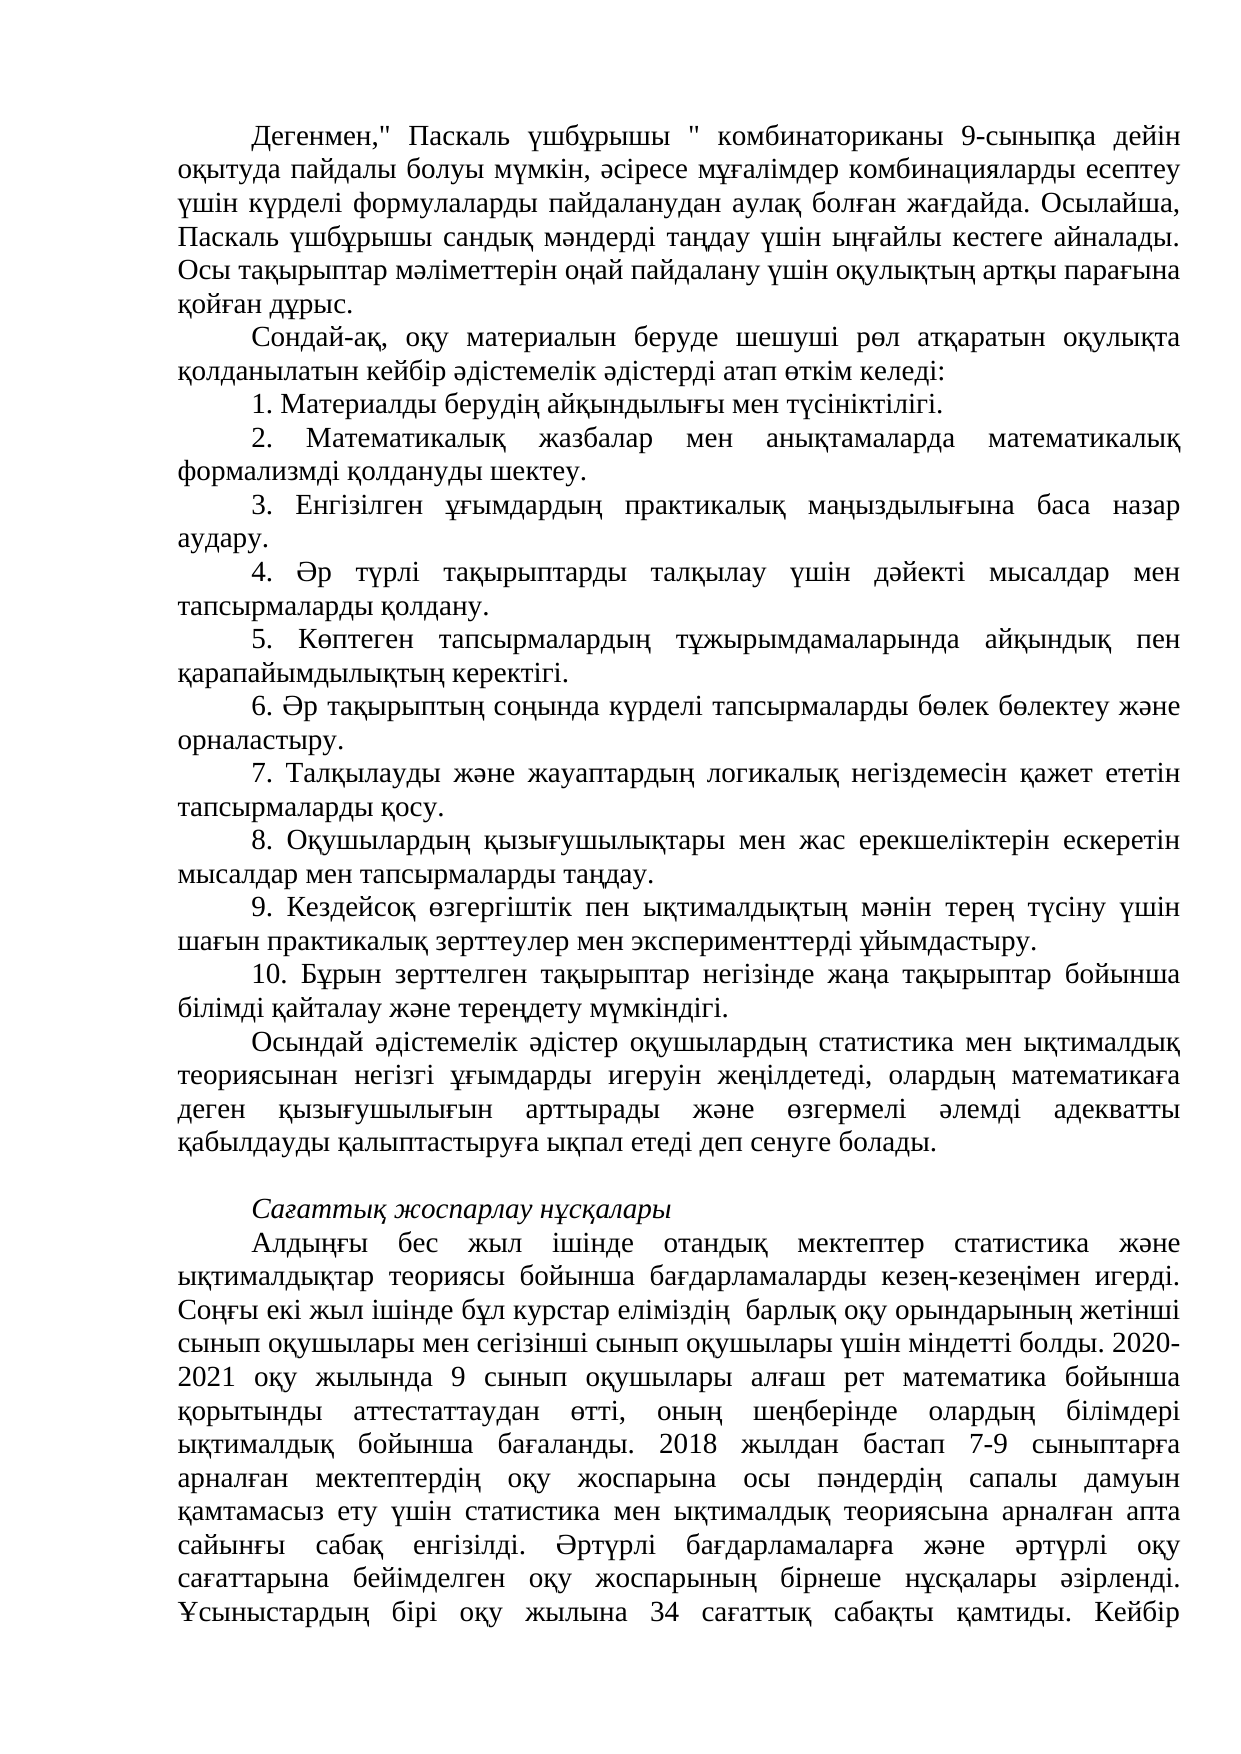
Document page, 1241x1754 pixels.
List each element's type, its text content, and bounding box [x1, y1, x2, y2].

text 2. Математикалық жазбалар мен анықтамаларда математикалық формализмді қолдануды шектеу. [177, 420, 1181, 487]
text 8. Оқушылардың қызығушылықтары мен жас ерекшеліктерін ескеретін мысалдар мен тапсырмаларды таңдау. [177, 822, 1181, 889]
text Сағаттық жоспарлау нұсқалары [177, 1191, 1181, 1225]
text Дегенмен," Паскаль үшбұрышы " комбинаториканы 9-сыныпқа дейін оқытуда пайдалы болуы мүмкін, әсіресе мұғалімдер комбинацияларды есептеу үшін күрделі формулаларды пайдаланудан аулақ болған жағдайда. Осылайша, Паскаль үшбұрышы сандық мәндерді таңдау үшін ыңғайлы кестеге айналады. Осы тақырыптар мәліметтерін оңай пайдалану үшін оқулықтың артқы парағына қойған дұрыс. [177, 118, 1181, 319]
text 3. Енгізілген ұғымдардың практикалық маңыздылығына баса назар аудару. [177, 487, 1181, 554]
text 1. Материалды берудің айқындылығы мен түсініктілігі. [177, 386, 1181, 420]
text 7. Талқылауды және жауаптардың логикалық негіздемесін қажет ететін тапсырмаларды қосу. [177, 755, 1181, 822]
text 4. Әр түрлі тақырыптарды талқылау үшін дәйекті мысалдар мен тапсырмаларды қолдану. [177, 554, 1181, 621]
text 6. Әр тақырыптың соңында күрделі тапсырмаларды бөлек бөлектеу және орналастыру. [177, 688, 1181, 755]
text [177, 1225, 1181, 1627]
text 9. Кездейсоқ өзгергіштік пен ықтималдықтың мәнін терең түсіну үшін шағын практикалық зерттеулер мен эксперименттерді ұйымдастыру. [177, 889, 1181, 957]
text Осындай әдістемелік әдістер оқушылардың статистика мен ықтималдық теориясынан негізгі ұғымдарды игеруін жеңілдетеді, олардың математикаға деген қызығушылығын арттырады және өзгермелі әлемді адекватты қабылдауды қалыптастыруға ықпал етеді деп сенуге болады. [177, 1024, 1181, 1158]
text 10. Бұрын зерттелген тақырыптар негізінде жаңа тақырыптар бойынша білімді қайталау және тереңдету мүмкіндігі. [177, 957, 1181, 1024]
text 5. Көптеген тапсырмалардың тұжырымдамаларында айқындық пен қарапайымдылықтың керектігі. [177, 621, 1181, 688]
text Сондай-ақ, оқу материалын беруде шешуші рөл атқаратын оқулықта қолданылатын кейбір әдістемелік әдістерді атап өткім келеді: [177, 319, 1181, 386]
